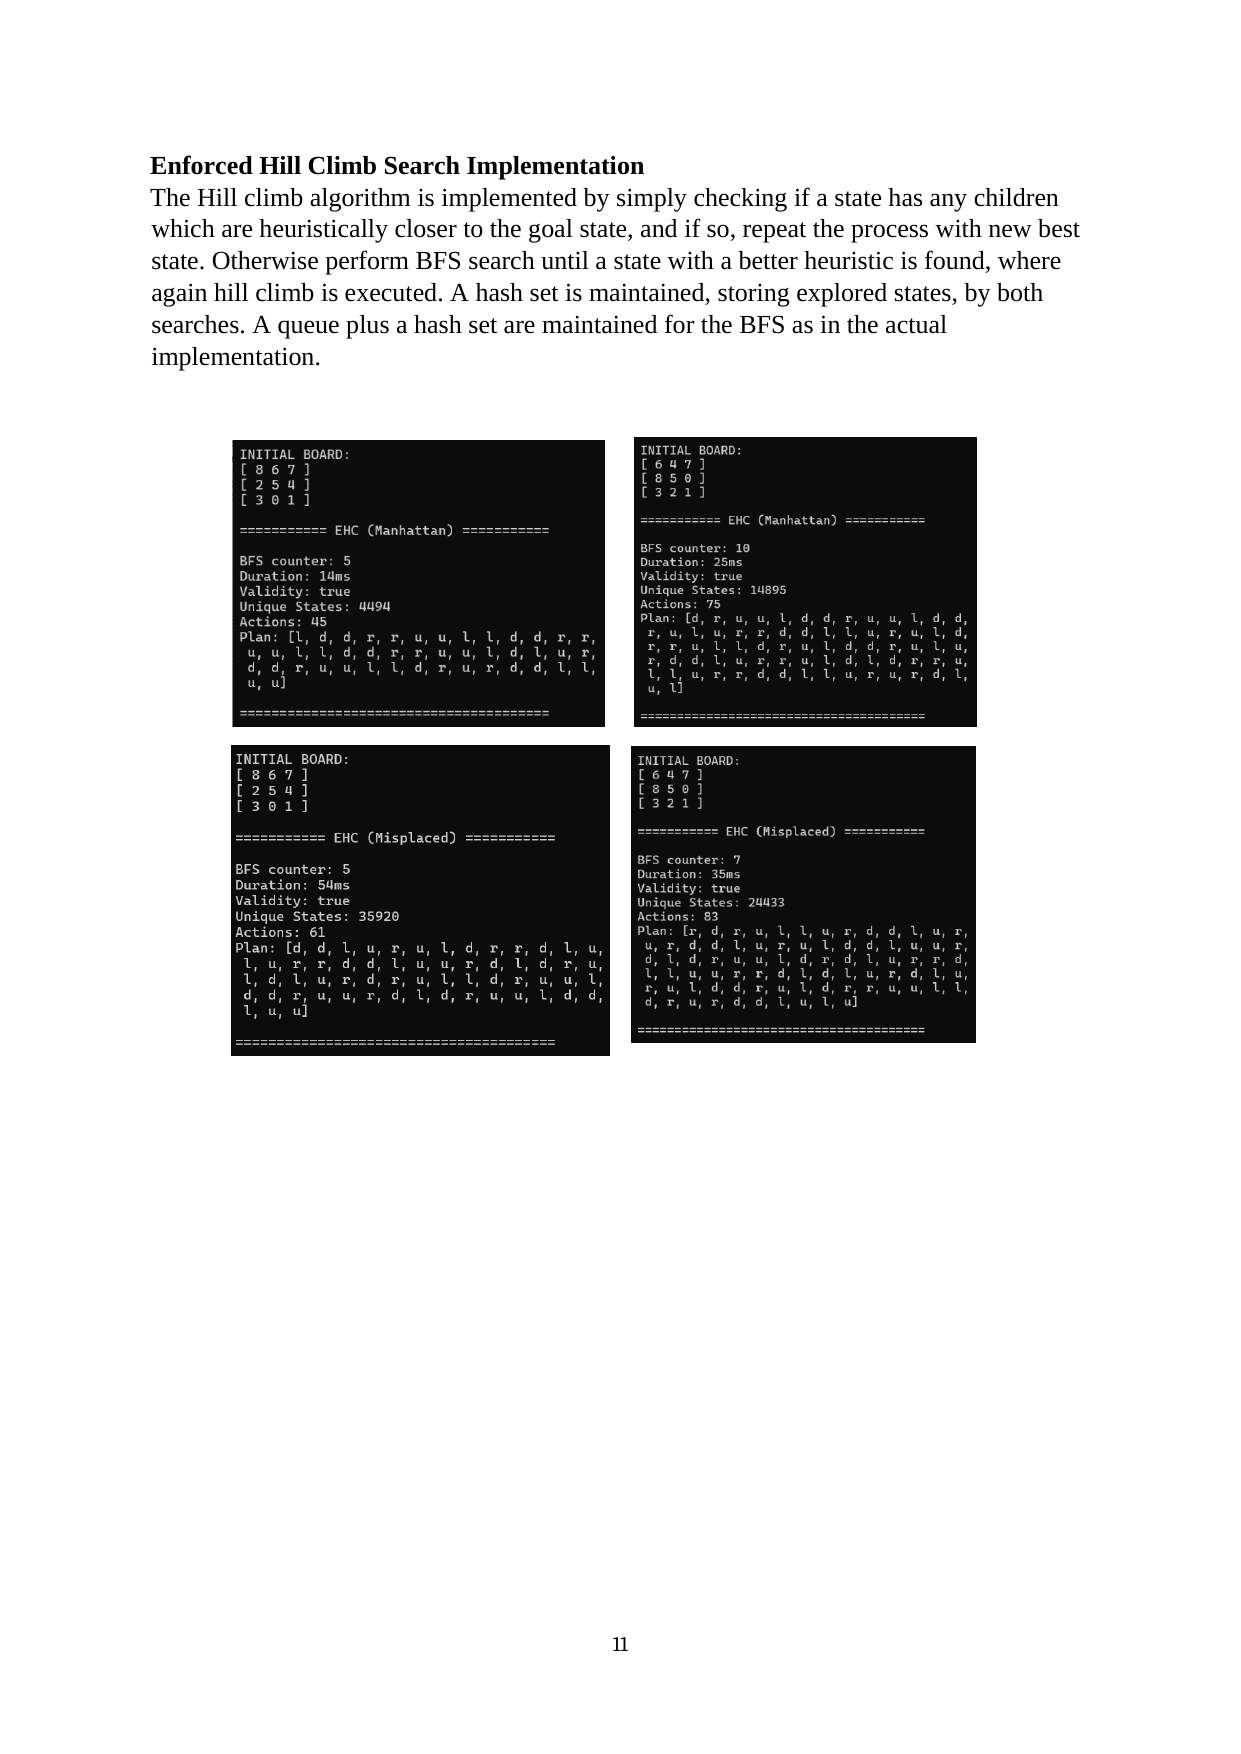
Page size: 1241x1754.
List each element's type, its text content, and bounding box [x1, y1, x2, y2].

picture [232, 440, 605, 727]
text The Hill climb algorithm is implemented by simply checking if a state has any children which are heuristically closer to the goal state, and if so, repeat the process with new best state. Otherwise perform BFS search until a state with a better heuristic is found, where again hill climb is executed. A hash set is maintained, storing explored states, by both searches. A queue plus a hash set are maintained for the BFS as in the actual implementation. [150, 182, 1087, 371]
picture [231, 745, 610, 1056]
text Enforced Hill Climb Search Implementation [150, 150, 1087, 180]
picture [634, 437, 977, 727]
picture [631, 746, 976, 1043]
